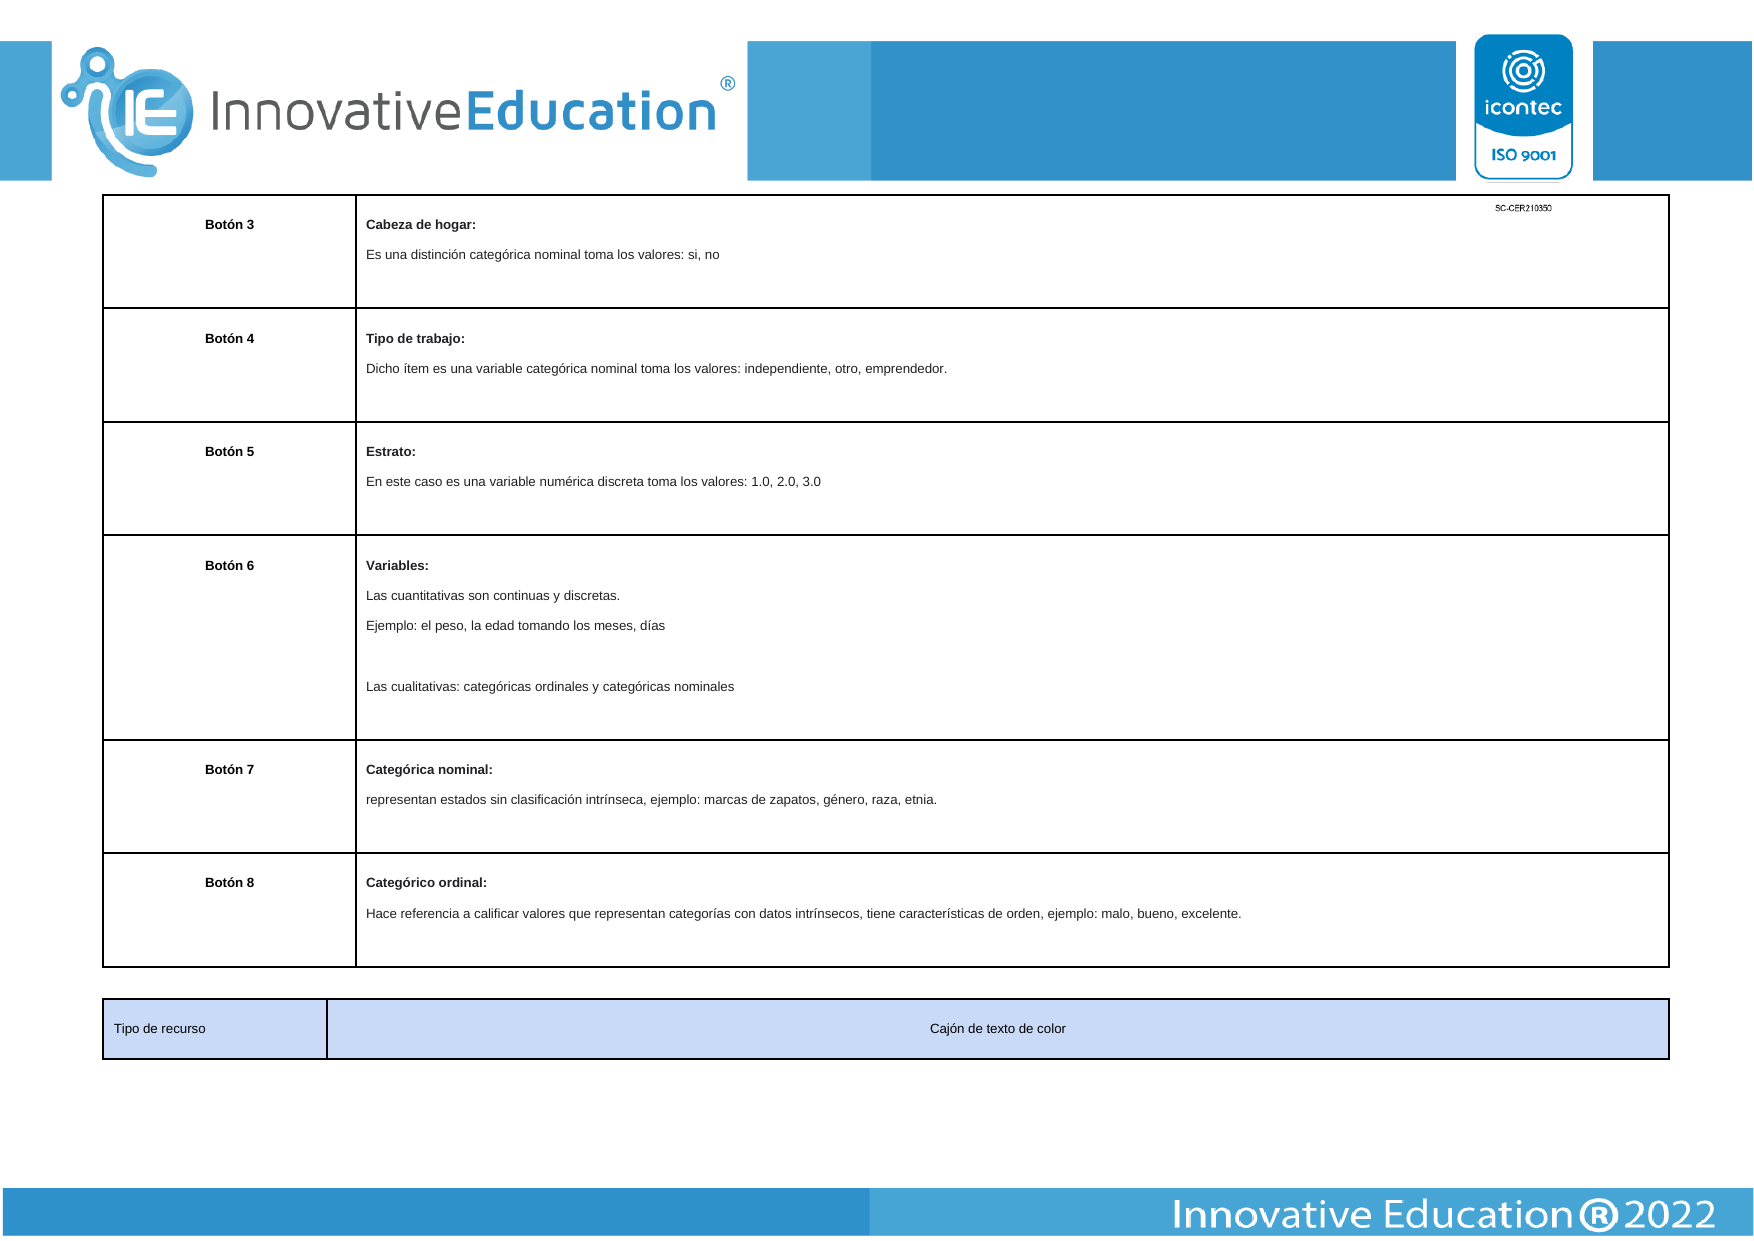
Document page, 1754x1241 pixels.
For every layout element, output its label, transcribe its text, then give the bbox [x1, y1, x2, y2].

table_cell Botón 3 [104, 196, 355, 307]
table_cell Botón 4 [104, 309, 355, 421]
table_header Tipo de recurso [104, 1000, 326, 1058]
picture [2, 1186, 1754, 1241]
table_cell Botón 8 [104, 854, 355, 966]
table_cell Categórico ordinal: Hace referencia a calificar valores que representan categorías con datos intrínsecos, tiene características de orden, ejemplo: malo, bueno, excelente. [357, 854, 1668, 966]
table_cell Categórica nominal: representan estados sin clasificación intrínseca, ejemplo: marcas de zapatos, género, raza, etnia. [357, 741, 1668, 852]
table_cell Botón 6 [104, 536, 355, 738]
table_cell Botón 7 [104, 741, 355, 852]
table_cell Estrato: En este caso es una variable numérica discreta toma los valores: 1.0, 2.0, 3.0 [357, 423, 1668, 534]
picture [1471, 32, 1576, 194]
table_header Cajón de texto de color [328, 1000, 1668, 1058]
picture [1593, 28, 1752, 194]
table_cell Variables: Las cuantitativas son continuas y discretas. Ejemplo: el peso, la edad tomando los meses, días Las cualitativas: categóricas ordinales y categóricas nominales [357, 536, 1668, 738]
table_cell Cabeza de hogar: Es una distinción categórica nominal toma los valores: si, no [357, 196, 1668, 307]
table_cell Tipo de trabajo: Dicho ítem es una variable categórica nominal toma los valores: independiente, otro, emprendedor. [357, 309, 1668, 421]
picture [0, 28, 1456, 194]
table_cell Botón 5 [104, 423, 355, 534]
